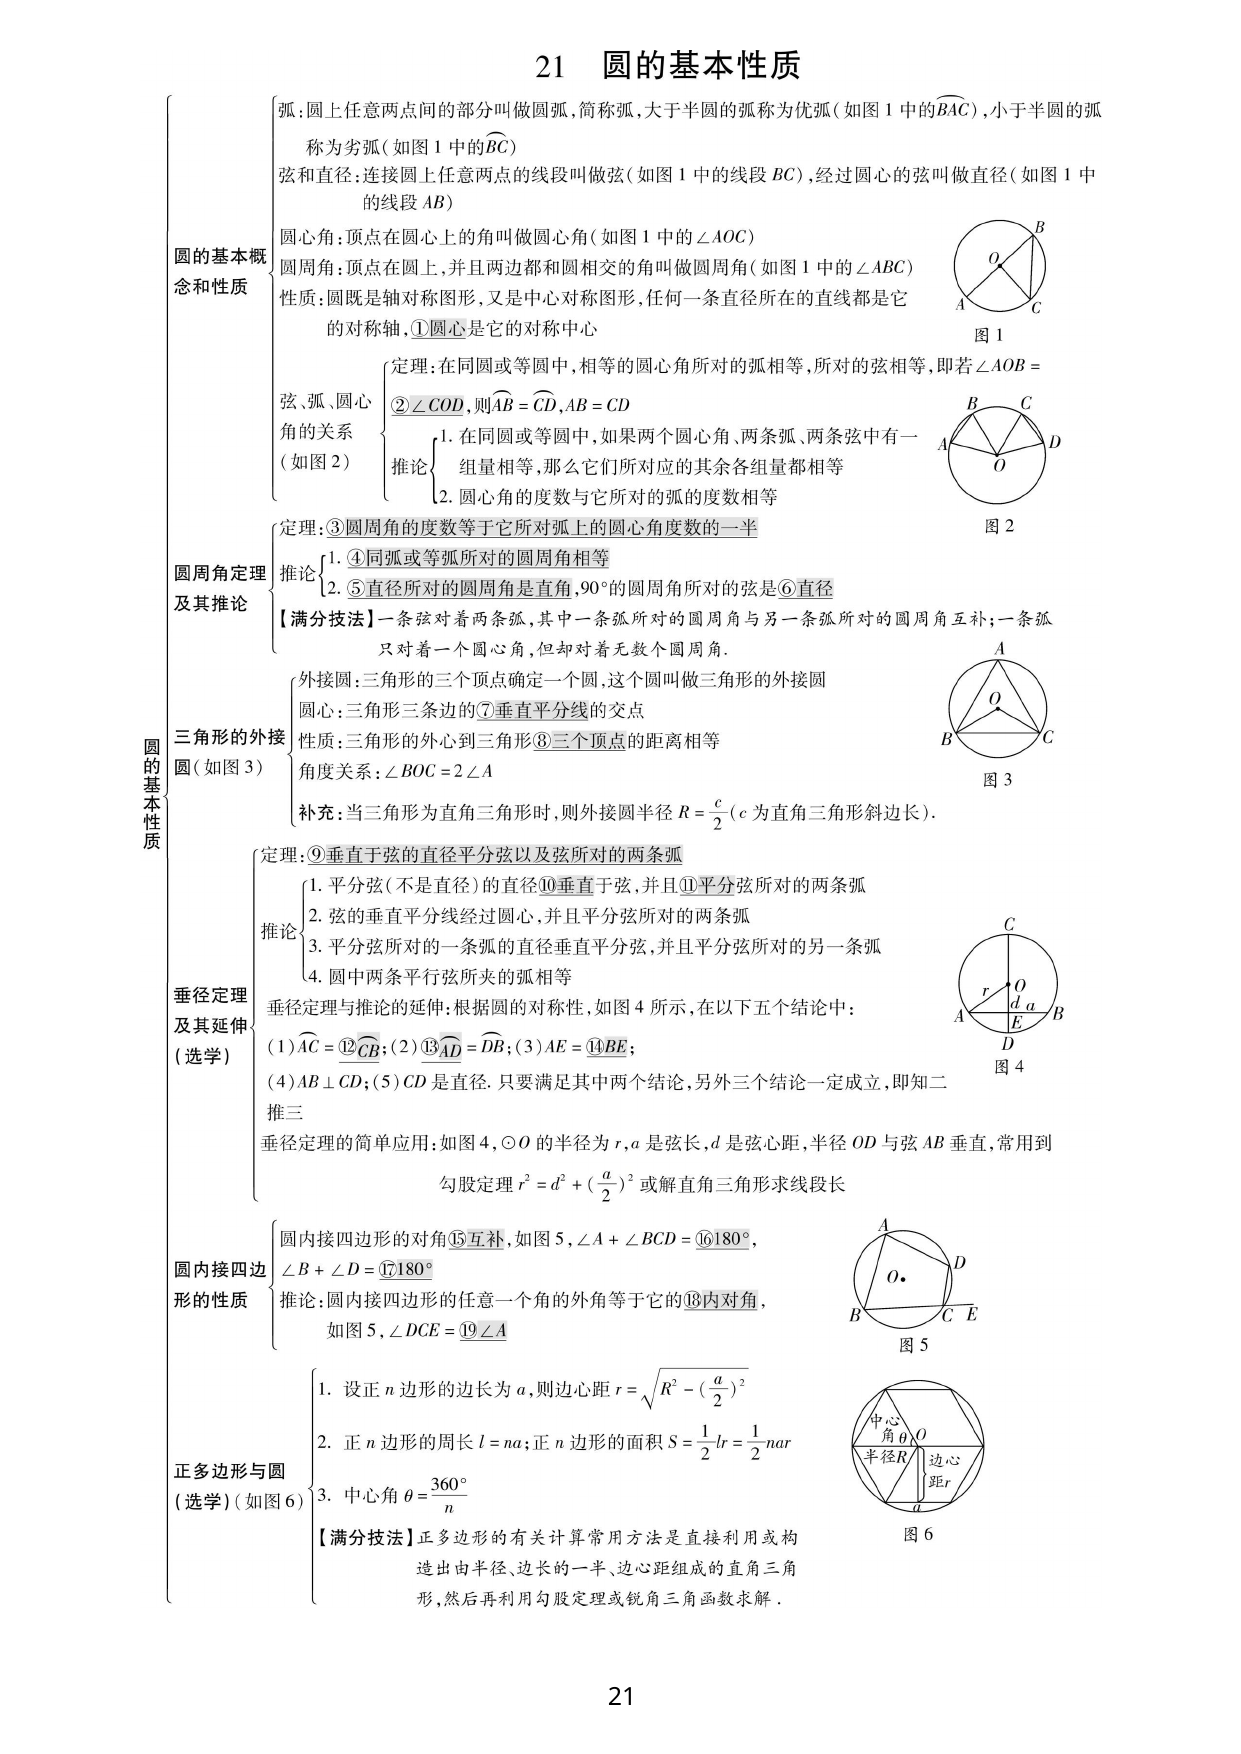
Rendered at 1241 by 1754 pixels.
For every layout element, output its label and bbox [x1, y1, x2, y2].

picture [140, 50, 1102, 1608]
